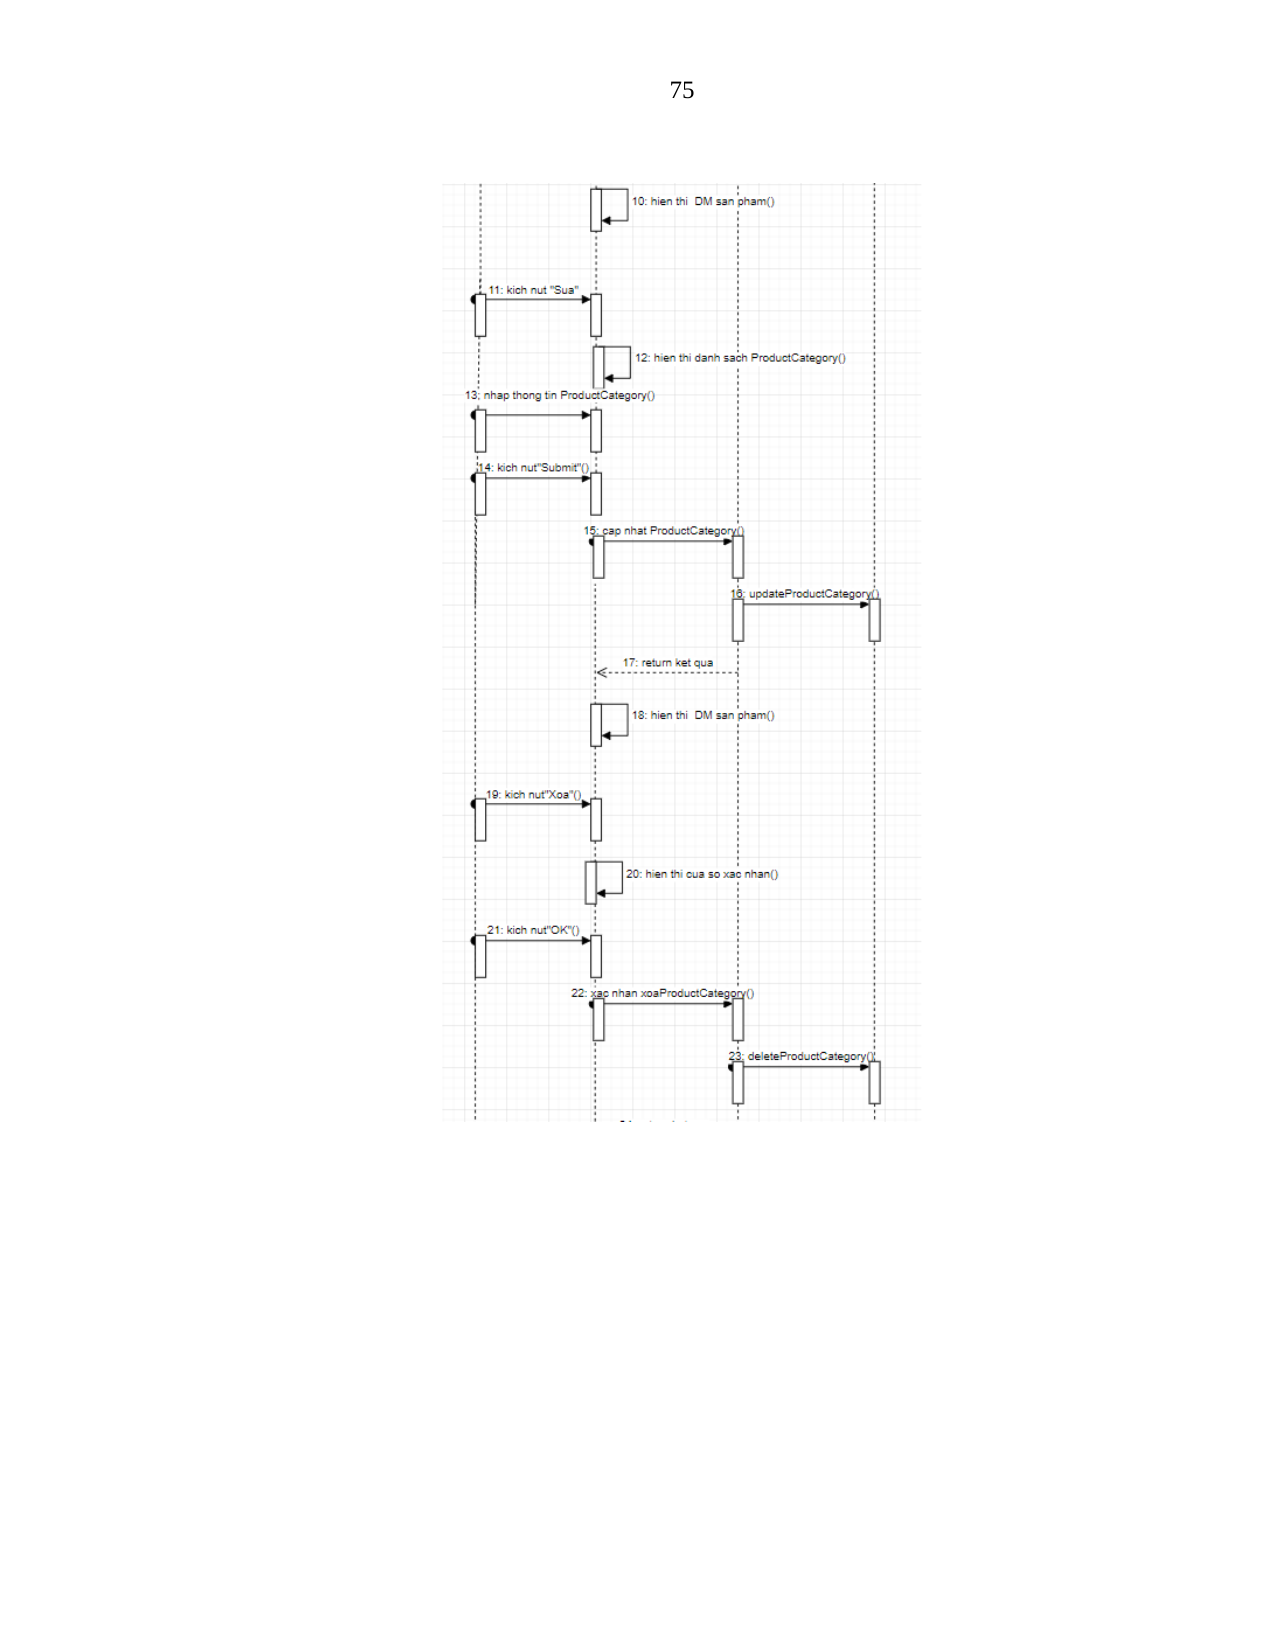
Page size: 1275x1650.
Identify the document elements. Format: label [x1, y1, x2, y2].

picture [442, 183, 922, 1122]
